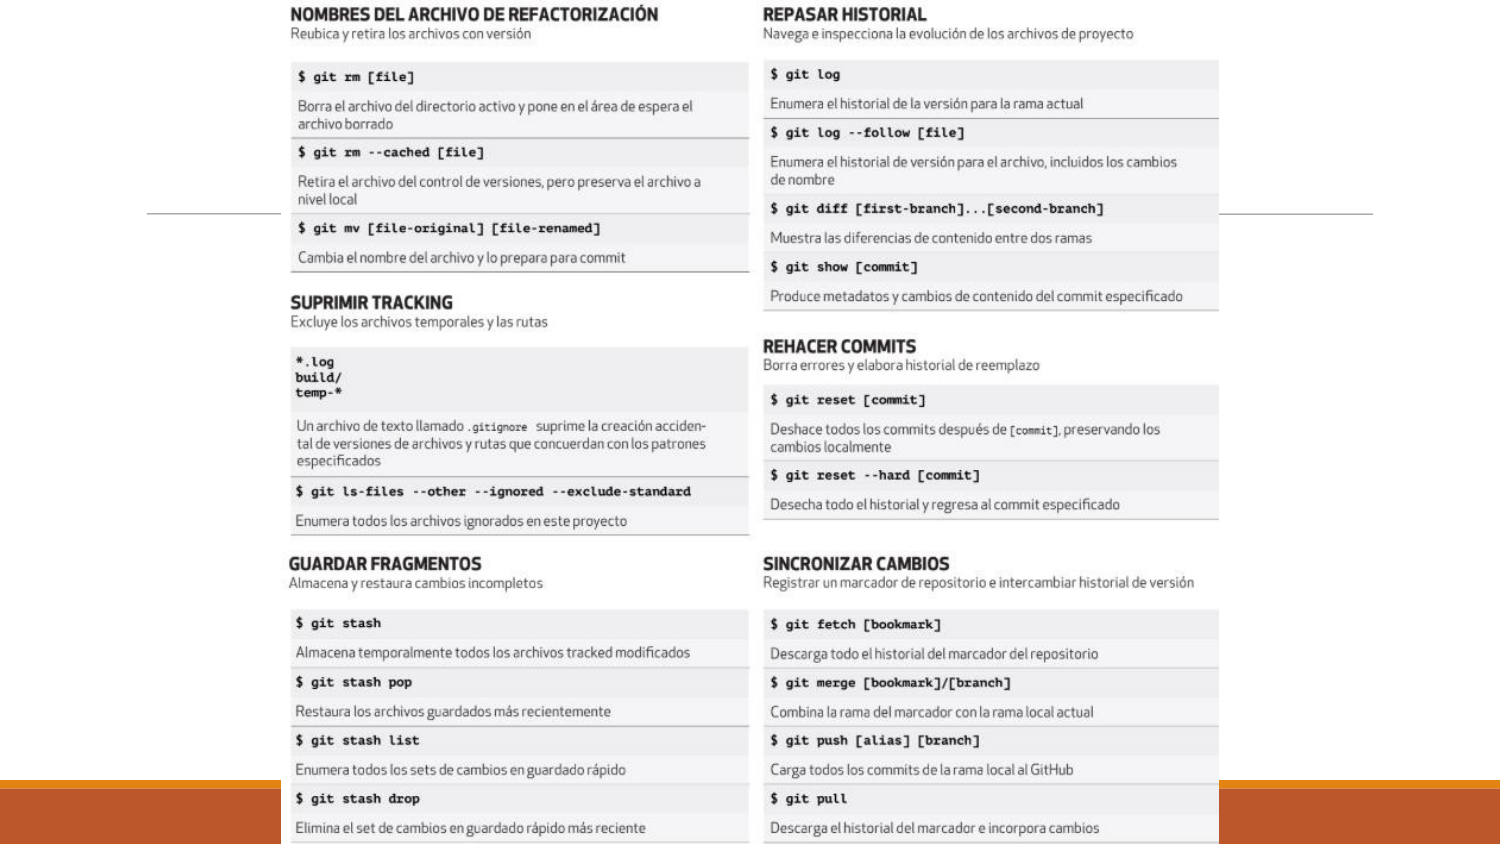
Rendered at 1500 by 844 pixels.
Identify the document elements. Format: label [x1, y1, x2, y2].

picture [281, 0, 1219, 844]
